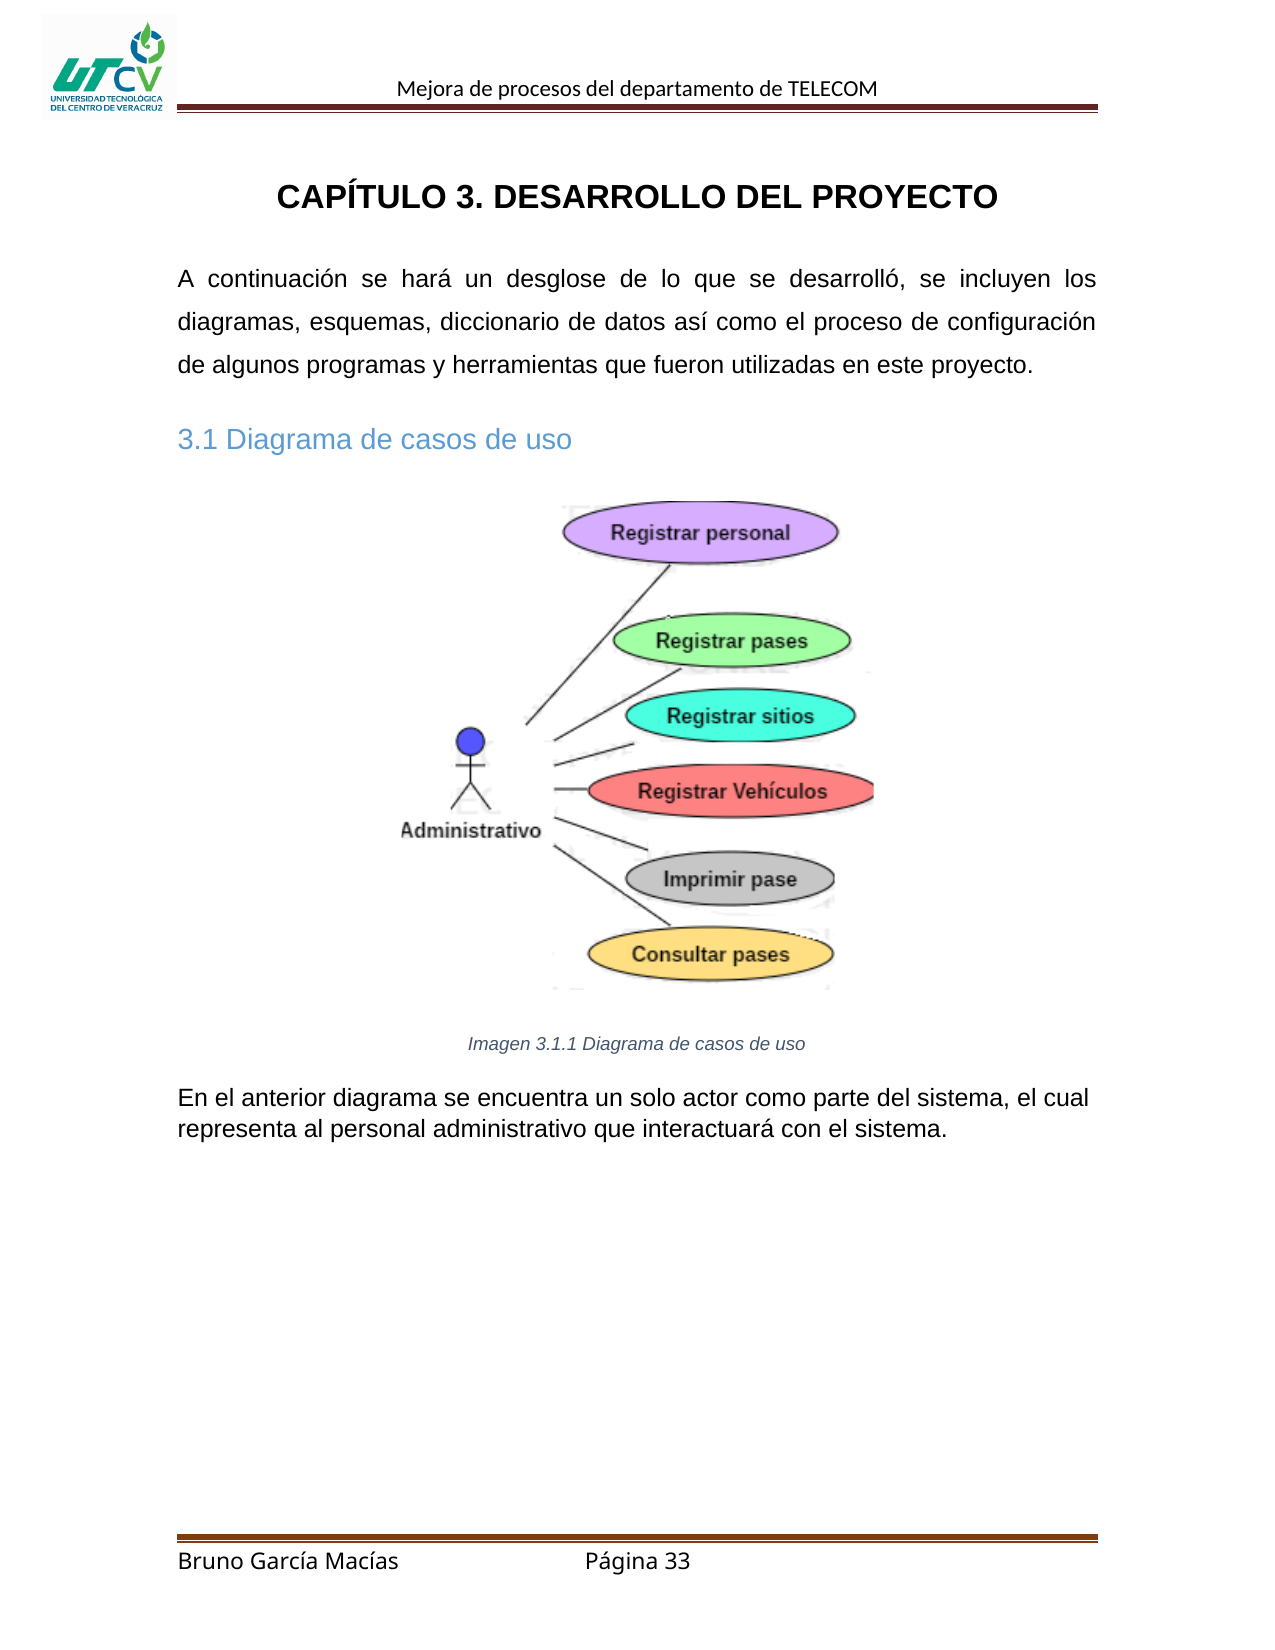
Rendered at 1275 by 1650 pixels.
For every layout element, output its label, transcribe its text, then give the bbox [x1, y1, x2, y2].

text A continuación se hará un desglose de lo que se desarrolló, se incluyen los diagramas, esquemas, diccionario de datos así como el proceso de configuración de algunos programas y herramientas que fueron utilizadas en este proyecto. [177, 263, 1098, 378]
text En el anterior diagrama se encuentra un solo actor como parte del sistema, el cual representa al personal administrativo que interactuará con el sistema. [177, 1083, 1098, 1143]
subtitle CAPÍTULO 3. DESARROLLO DEL PROYECTO [177, 177, 1098, 215]
subtitle 3.1 Diagrama de casos de uso [177, 422, 1098, 456]
picture [401, 501, 874, 990]
picture [41, 14, 178, 120]
text Imagen 3.1.1 Diagrama de casos de uso [177, 1032, 1098, 1054]
